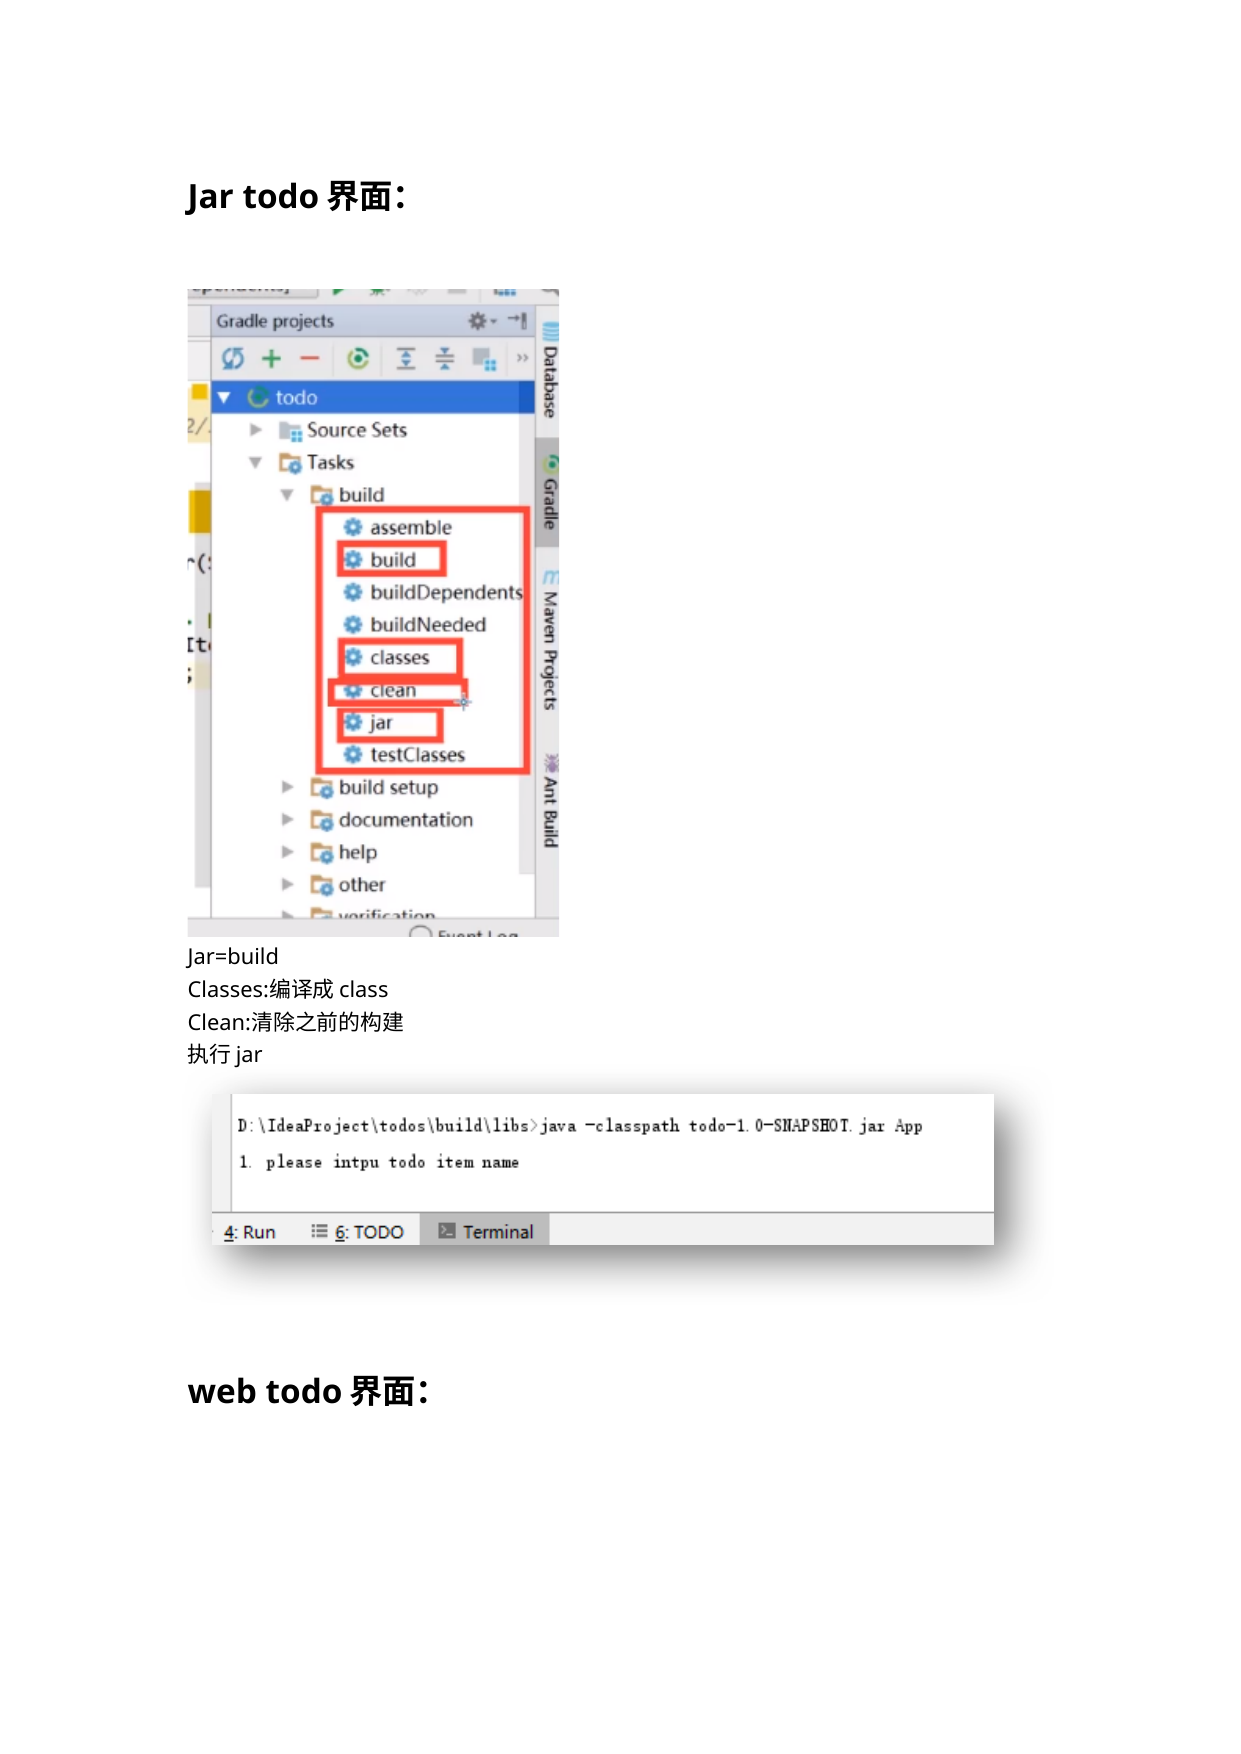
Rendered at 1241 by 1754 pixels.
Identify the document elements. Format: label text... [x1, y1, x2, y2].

text Classes:编译成class [187, 972, 1053, 1004]
subtitle Jar todo界面： [187, 162, 1053, 227]
text 执行jar [187, 1037, 1053, 1069]
picture [212, 1094, 994, 1245]
subtitle web todo界面： [187, 1356, 1053, 1421]
text Clean:清除之前的构建 [187, 1004, 1053, 1037]
text Jar=build [187, 939, 1053, 972]
picture [187, 289, 560, 937]
